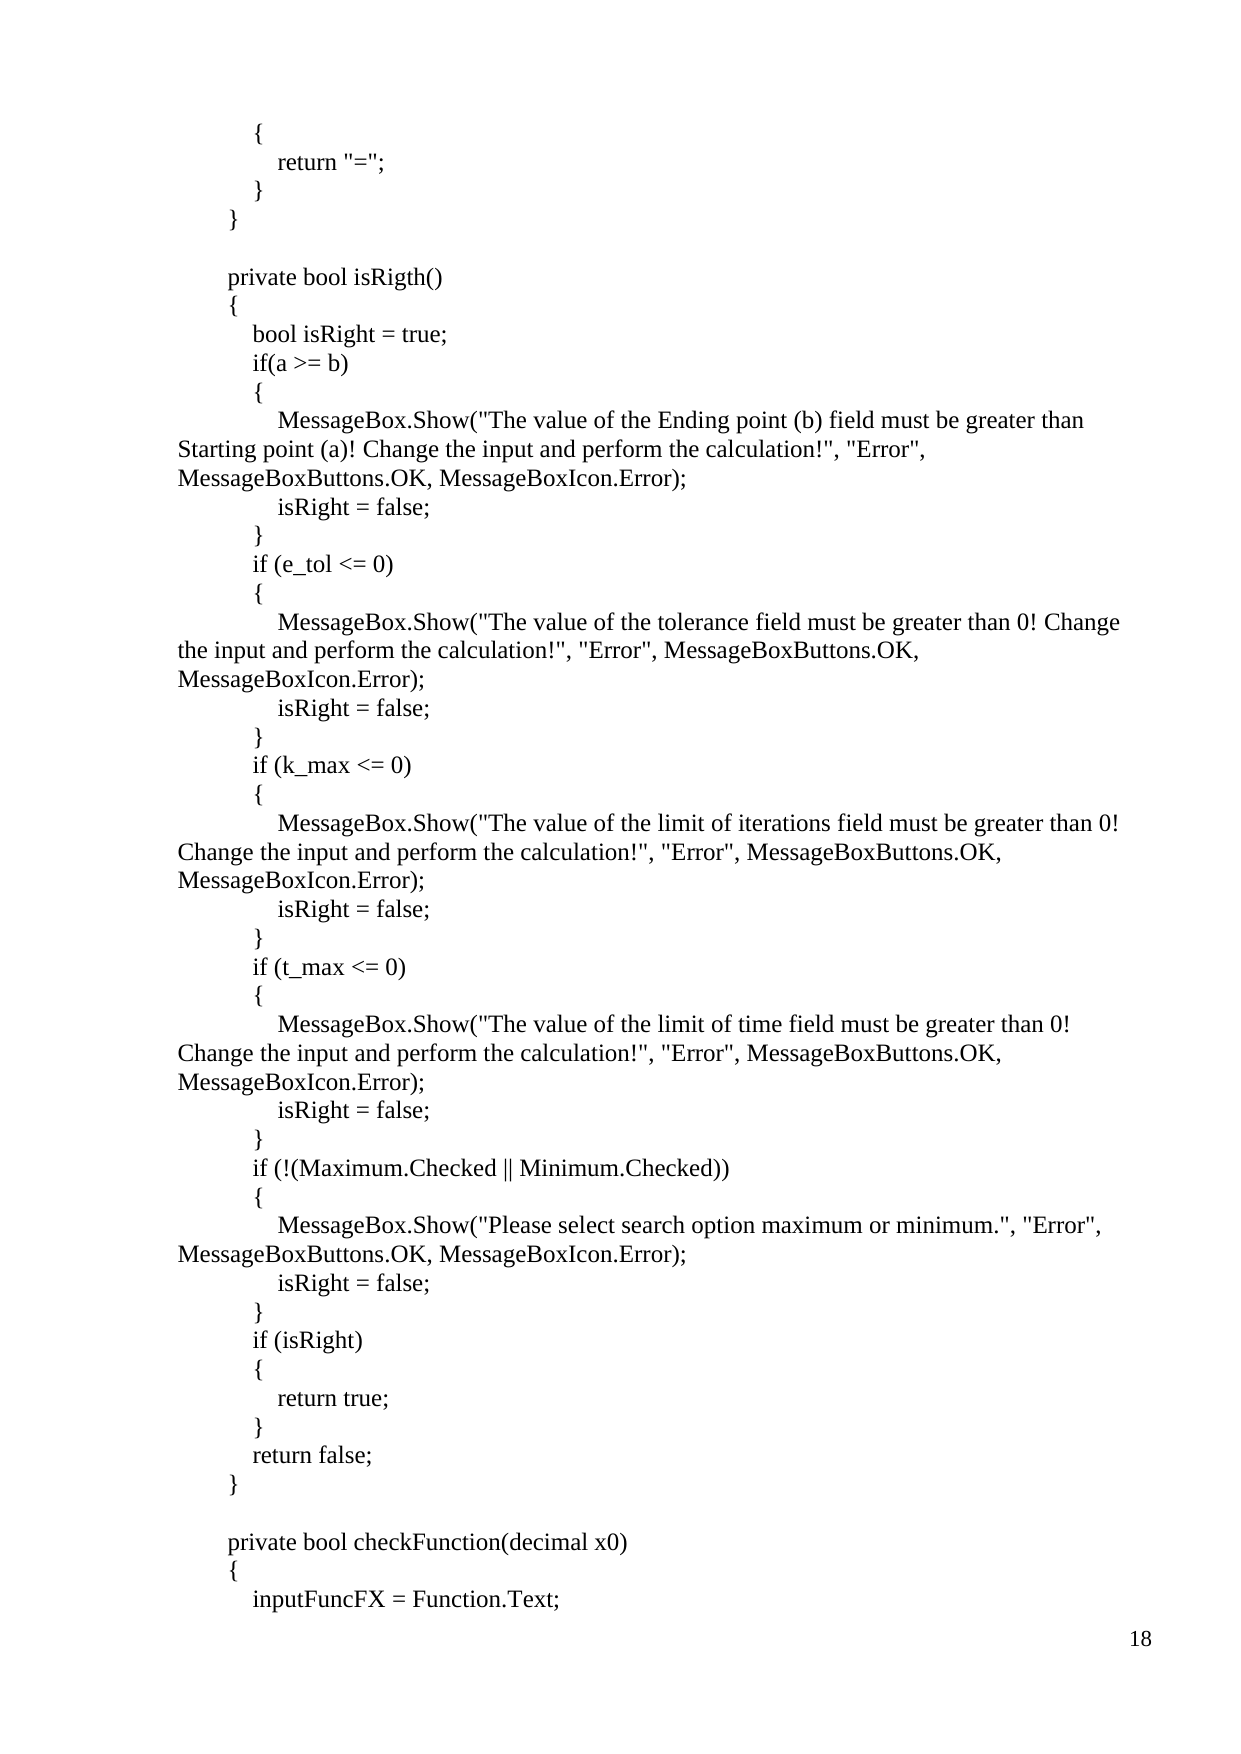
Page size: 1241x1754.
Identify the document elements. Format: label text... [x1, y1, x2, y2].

text return false; [177, 1441, 1152, 1469]
text MessageBox.Show("The value of the tolerance field must be greater than 0! Change the input and perform the calculation!", "Error", MessageBoxButtons.OK, MessageBoxIcon.Error); [177, 607, 1152, 693]
text } [177, 1124, 1152, 1153]
text if (e_tol <= 0) [177, 549, 1152, 578]
text isRight = false; [177, 894, 1152, 923]
text { [177, 578, 1152, 607]
text return true; [177, 1383, 1152, 1412]
text isRight = false; [177, 1268, 1152, 1297]
text private bool checkFunction(decimal x0) [177, 1527, 1152, 1556]
text } [177, 176, 1152, 204]
text { [177, 779, 1152, 808]
text { [177, 1556, 1152, 1584]
text isRight = false; [177, 693, 1152, 722]
text { [177, 291, 1152, 319]
text if (!(Maximum.Checked || Minimum.Checked)) [177, 1153, 1152, 1182]
text } [177, 722, 1152, 751]
text { [177, 377, 1152, 406]
text isRight = false; [177, 1096, 1152, 1124]
text if (isRight) [177, 1326, 1152, 1354]
text { [177, 1354, 1152, 1383]
text { [177, 1182, 1152, 1211]
text { [177, 981, 1152, 1009]
text inputFuncFX = Function.Text; [177, 1584, 1152, 1613]
text MessageBox.Show("Please select search option maximum or minimum.", "Error", MessageBoxButtons.OK, MessageBoxIcon.Error); [177, 1211, 1152, 1268]
text if(a >= b) [177, 348, 1152, 377]
text } [177, 521, 1152, 549]
text MessageBox.Show("The value of the Ending point (b) field must be greater than Starting point (a)! Change the input and perform the calculation!", "Error", MessageBoxButtons.OK, MessageBoxIcon.Error); [177, 406, 1152, 492]
text } [177, 1469, 1152, 1498]
text MessageBox.Show("The value of the limit of iterations field must be greater than 0! Change the input and perform the calculation!", "Error", MessageBoxButtons.OK, MessageBoxIcon.Error); [177, 808, 1152, 894]
text private bool isRigth() [177, 262, 1152, 291]
text } [177, 1297, 1152, 1326]
text bool isRight = true; [177, 319, 1152, 348]
text { [177, 118, 1152, 147]
text } [177, 1412, 1152, 1441]
text } [177, 204, 1152, 233]
text isRight = false; [177, 492, 1152, 521]
text } [177, 923, 1152, 952]
text MessageBox.Show("The value of the limit of time field must be greater than 0! Change the input and perform the calculation!", "Error", MessageBoxButtons.OK, MessageBoxIcon.Error); [177, 1009, 1152, 1096]
text return "="; [177, 147, 1152, 176]
text if (t_max <= 0) [177, 952, 1152, 981]
text if (k_max <= 0) [177, 751, 1152, 779]
